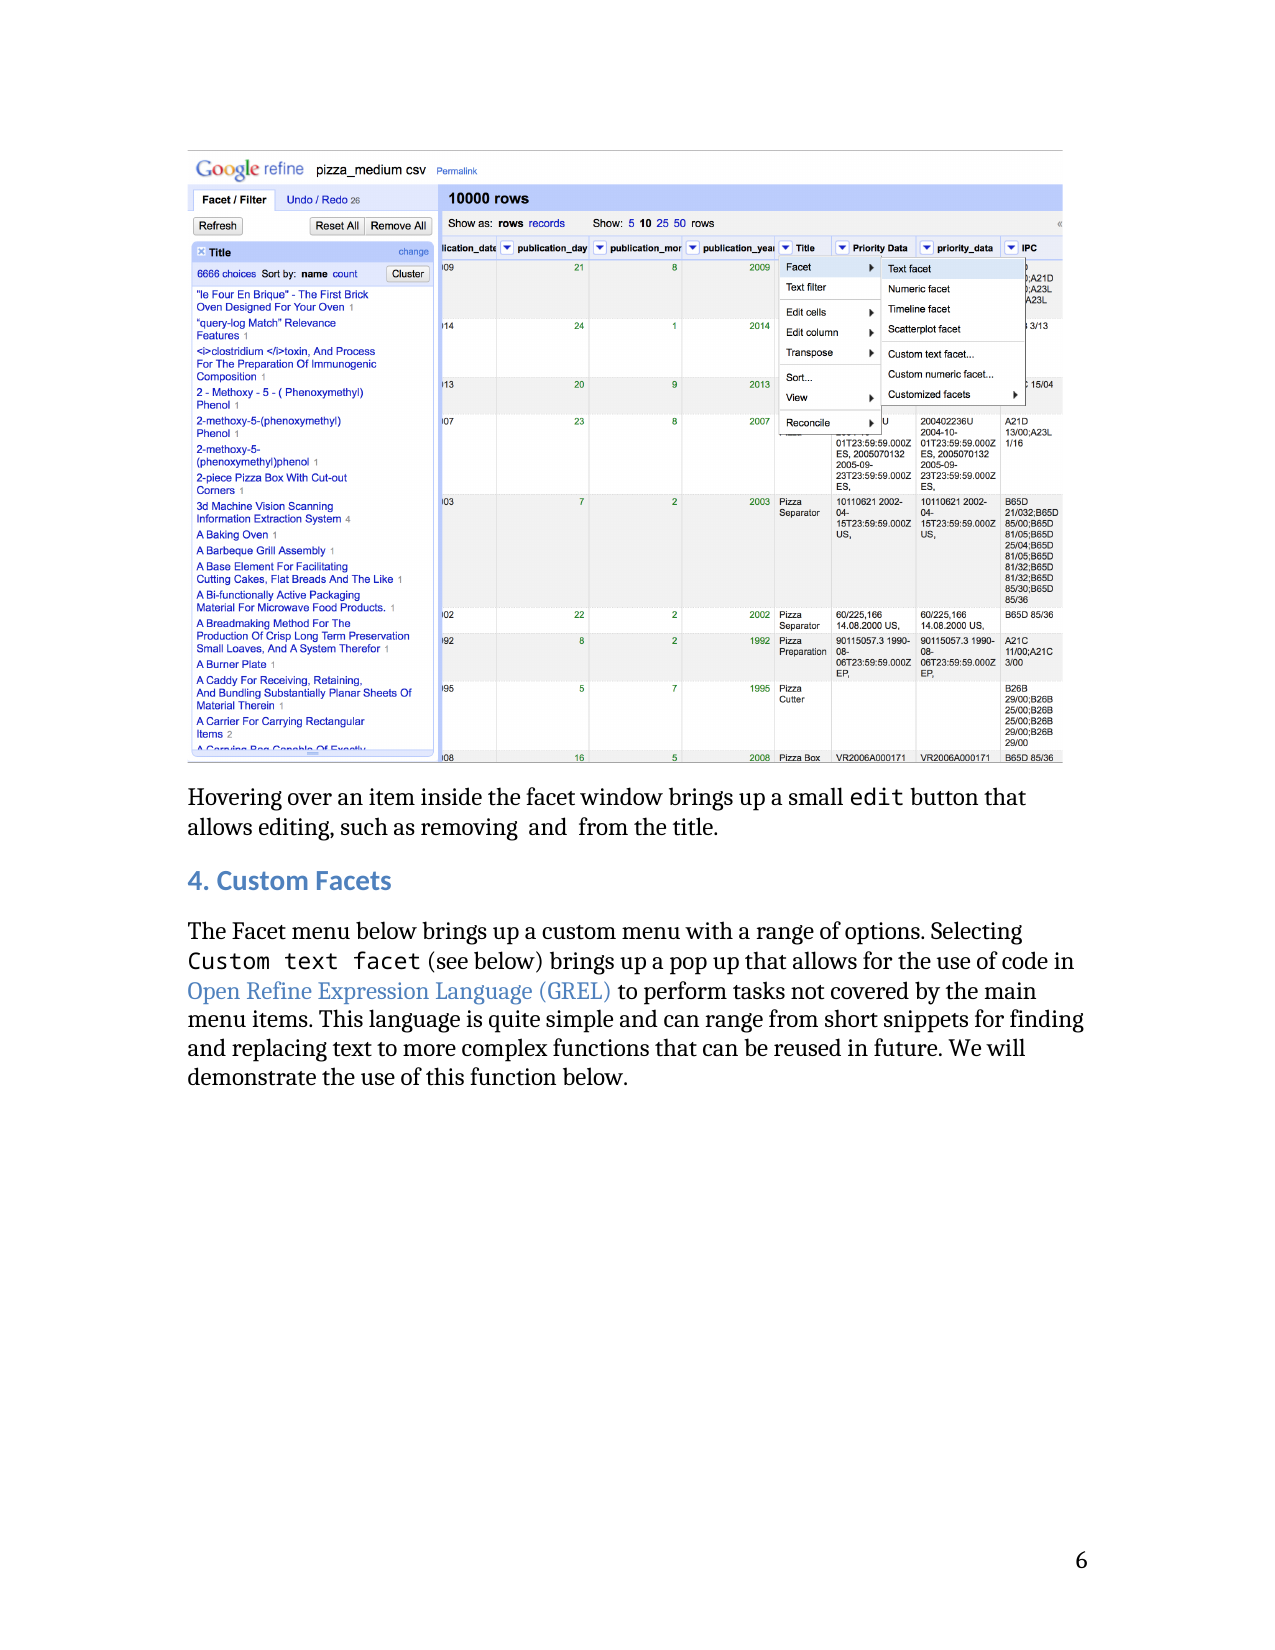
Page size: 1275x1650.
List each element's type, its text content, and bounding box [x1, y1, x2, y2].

text The Facet menu below brings up a custom menu with a range of options. Selecting Custom text facet (see below) brings up a pop up that allows for the use of code in Open Refine Expression Language (GREL) to perform tasks not covered by the main menu items. This language is quite simple and can range from short snippets for finding and replacing text to more complex functions that can be reused in future. We will demonstrate the use of this function below. [187, 917, 1087, 1092]
subtitle 4. Custom Facets [187, 862, 1087, 898]
picture [187, 150, 1063, 763]
text Hovering over an item inside the facet window brings up a small edit button that allows editing, such as removing and from the title. [187, 781, 1087, 841]
